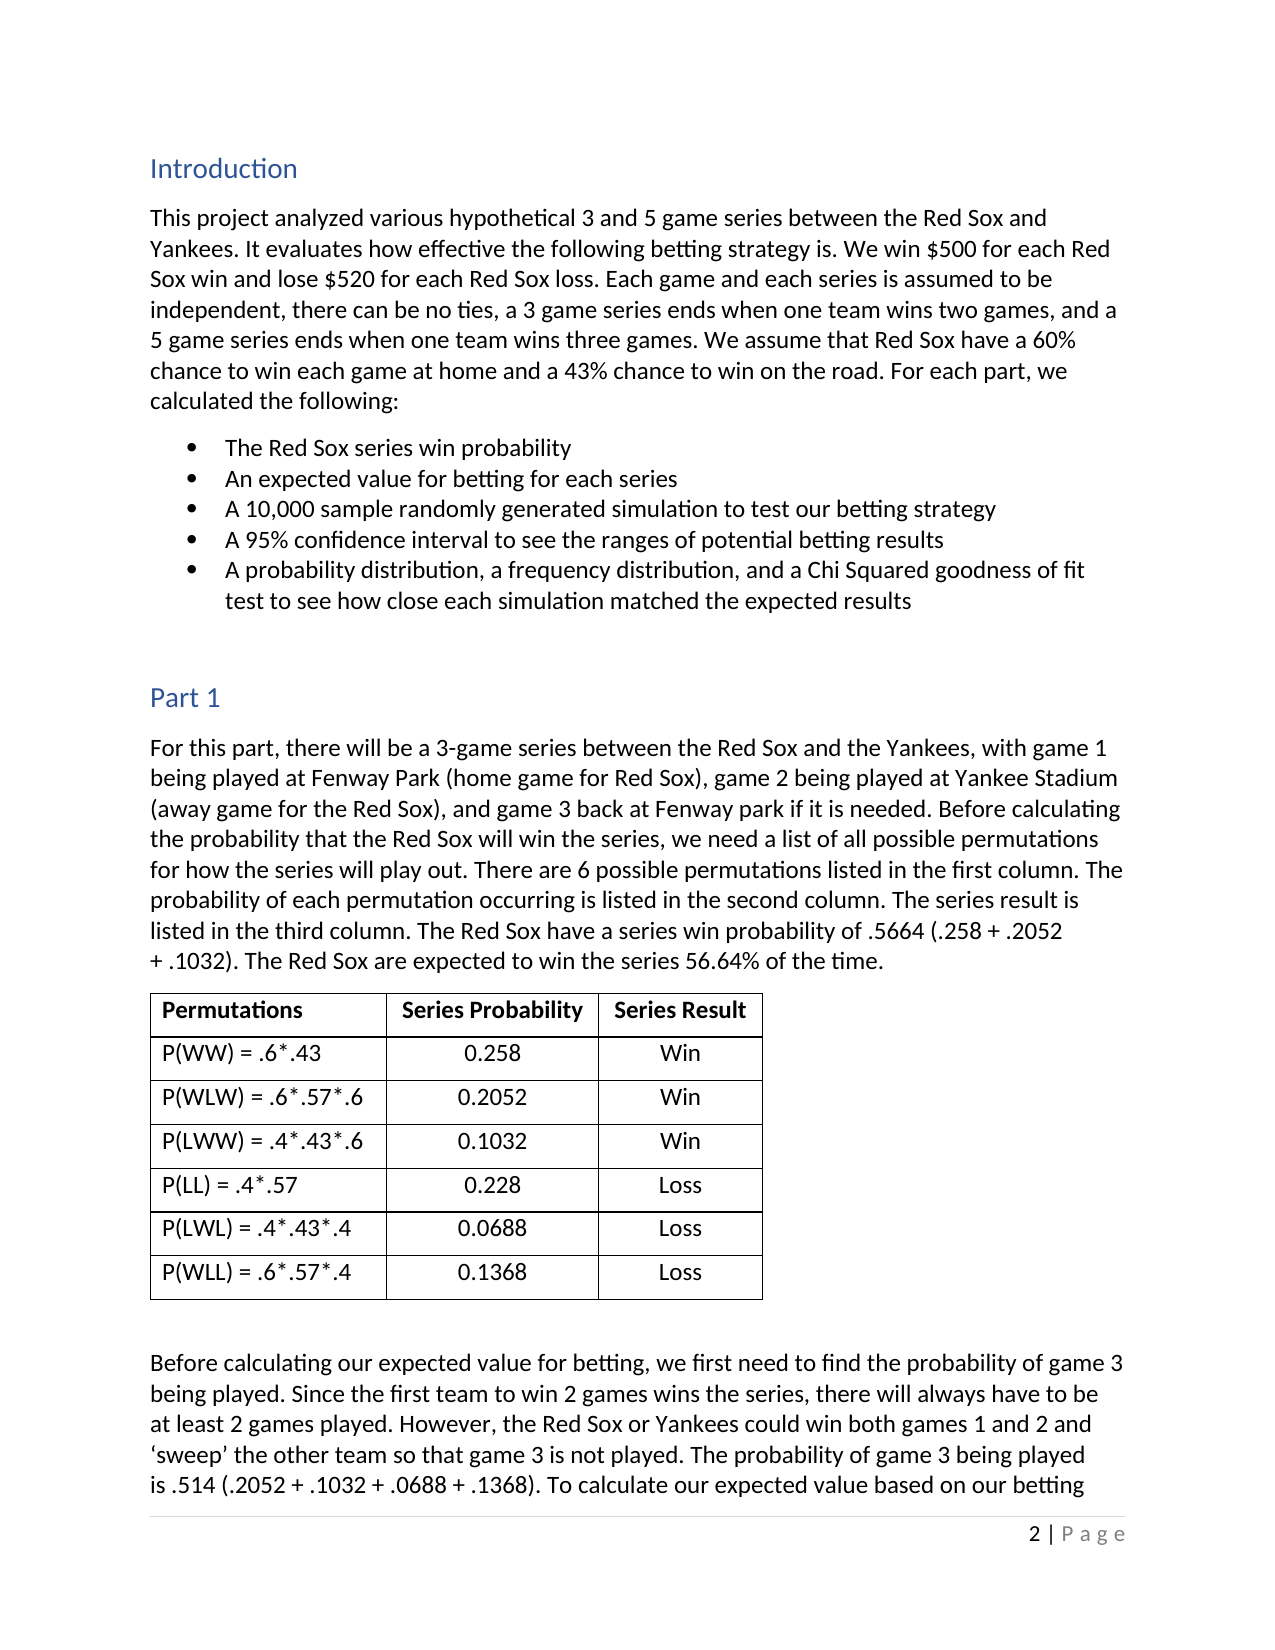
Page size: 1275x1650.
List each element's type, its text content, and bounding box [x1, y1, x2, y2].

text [150, 1347, 1125, 1500]
table_cell Win [599, 1125, 762, 1168]
table_cell Win [599, 1038, 762, 1080]
text Introduction [150, 150, 1125, 186]
table_cell Loss [599, 1256, 762, 1299]
table_cell 0.1032 [387, 1125, 598, 1168]
table_cell 0.258 [387, 1038, 598, 1080]
text For this part, there will be a 3-game series between the Red Sox and the Yankees, with game 1 being played at Fenway Park (home game for Red Sox), game 2 being played at Yankee Stadium (away game for the Red Sox), and game 3 back at Fenway park if it is needed. Before calculating the probability that the Red Sox will win the series, we need a list of all possible permutations for how the series will play out. There are 6 possible permutations listed in the first column. The probability of each permutation occurring is listed in the second column. The series result is listed in the third column. The Red Sox have a series win probability of .5664 (.258 + .2052 + .1032). The Red Sox are expected to win the series 56.64% of the time. [150, 732, 1125, 976]
list A 95% confidence interval to see the ranges of potential betting results [187, 524, 1125, 555]
list An expected value for betting for each series [187, 463, 1125, 494]
list The Red Sox series win probability [187, 433, 1125, 463]
table_cell P(WW) = .6*.43 [151, 1038, 386, 1080]
table_header Series Result [599, 994, 762, 1036]
table_cell Loss [599, 1169, 762, 1211]
table_cell Loss [599, 1213, 762, 1255]
text This project analyzed various hypothetical 3 and 5 game series between the Red Sox and Yankees. It evaluates how effective the following betting strategy is. We win $500 for each Red Sox win and lose $520 for each Red Sox loss. Each game and each series is assumed to be independent, there can be no ties, a 3 game series ends when one team wins two games, and a 5 game series ends when one team wins three games. We assume that Red Sox have a 60% chance to win each game at home and a 43% chance to win on the road. For each part, we calculated the following: [150, 202, 1125, 416]
table_cell Win [599, 1081, 762, 1124]
text Part 1 [150, 679, 1125, 715]
table_header Series Probability [387, 994, 598, 1036]
table_cell P(LWL) = .4*.43*.4 [151, 1213, 386, 1255]
table_cell P(WLW) = .6*.57*.6 [151, 1081, 386, 1124]
list A probability distribution, a frequency distribution, and a Chi Squared goodness of fit test to see how close each simulation matched the expected results [187, 555, 1125, 616]
table_cell 0.228 [387, 1169, 598, 1211]
table_cell 0.2052 [387, 1081, 598, 1124]
table_cell P(LWW) = .4*.43*.6 [151, 1125, 386, 1168]
table_cell 0.1368 [387, 1256, 598, 1299]
list A 10,000 sample randomly generated simulation to test our betting strategy [187, 494, 1125, 524]
table_cell 0.0688 [387, 1213, 598, 1255]
table_cell P(WLL) = .6*.57*.4 [151, 1256, 386, 1299]
table_cell P(LL) = .4*.57 [151, 1169, 386, 1211]
table_header Permutations [151, 994, 386, 1036]
